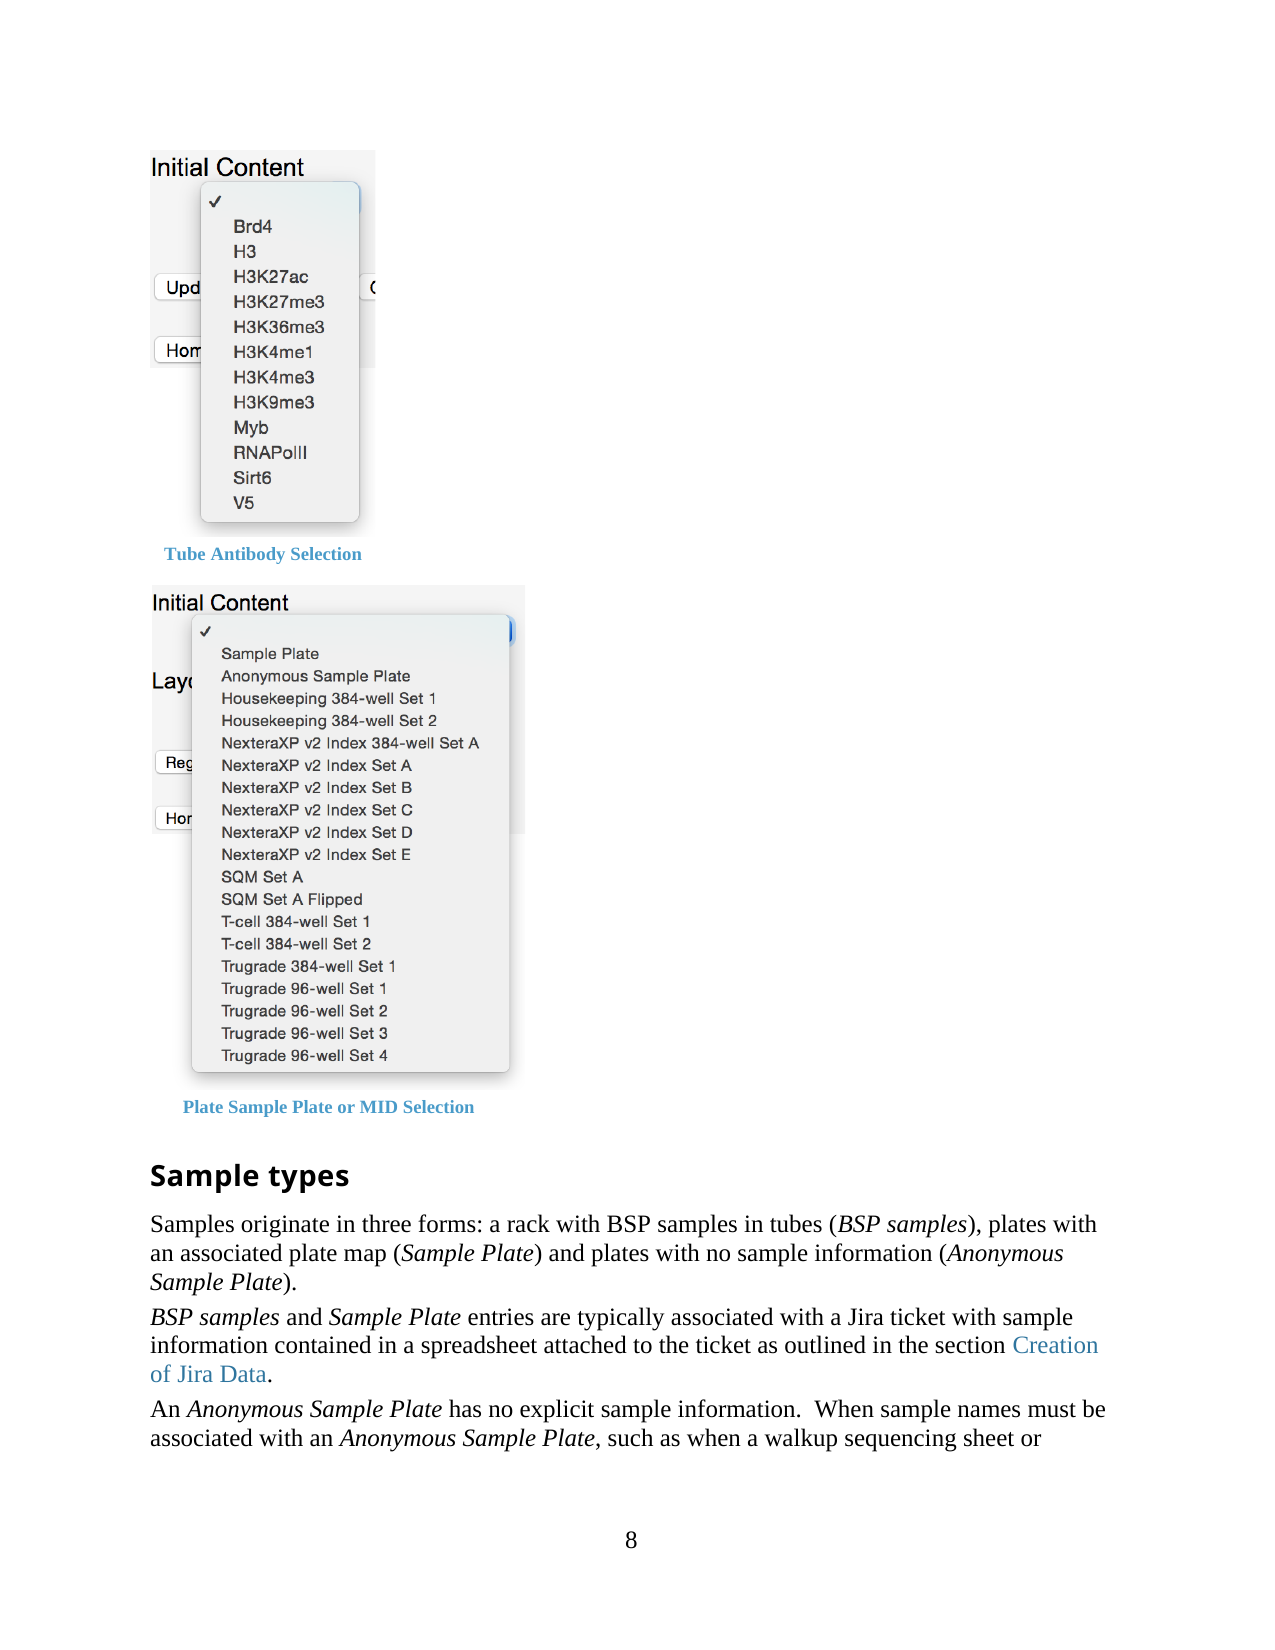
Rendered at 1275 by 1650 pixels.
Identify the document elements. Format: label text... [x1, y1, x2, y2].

text Tube Antibody Selection [150, 543, 1125, 564]
picture [150, 585, 525, 1090]
text BSP samples and Sample Plate entries are typically associated with a Jira ticket with sample information contained in a spreadsheet attached to the ticket as outlined in the section Creation of Jira Data. [150, 1302, 1125, 1388]
picture [150, 150, 376, 537]
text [150, 1394, 1125, 1452]
text Samples originate in three forms: a rack with BSP samples in tubes (BSP samples), plates with an associated plate map (Sample Plate) and plates with no sample information (Anonymous Sample Plate). [150, 1209, 1125, 1295]
text Plate Sample Plate or MID Selection [150, 1096, 1125, 1118]
subtitle Sample types [150, 1155, 1125, 1195]
